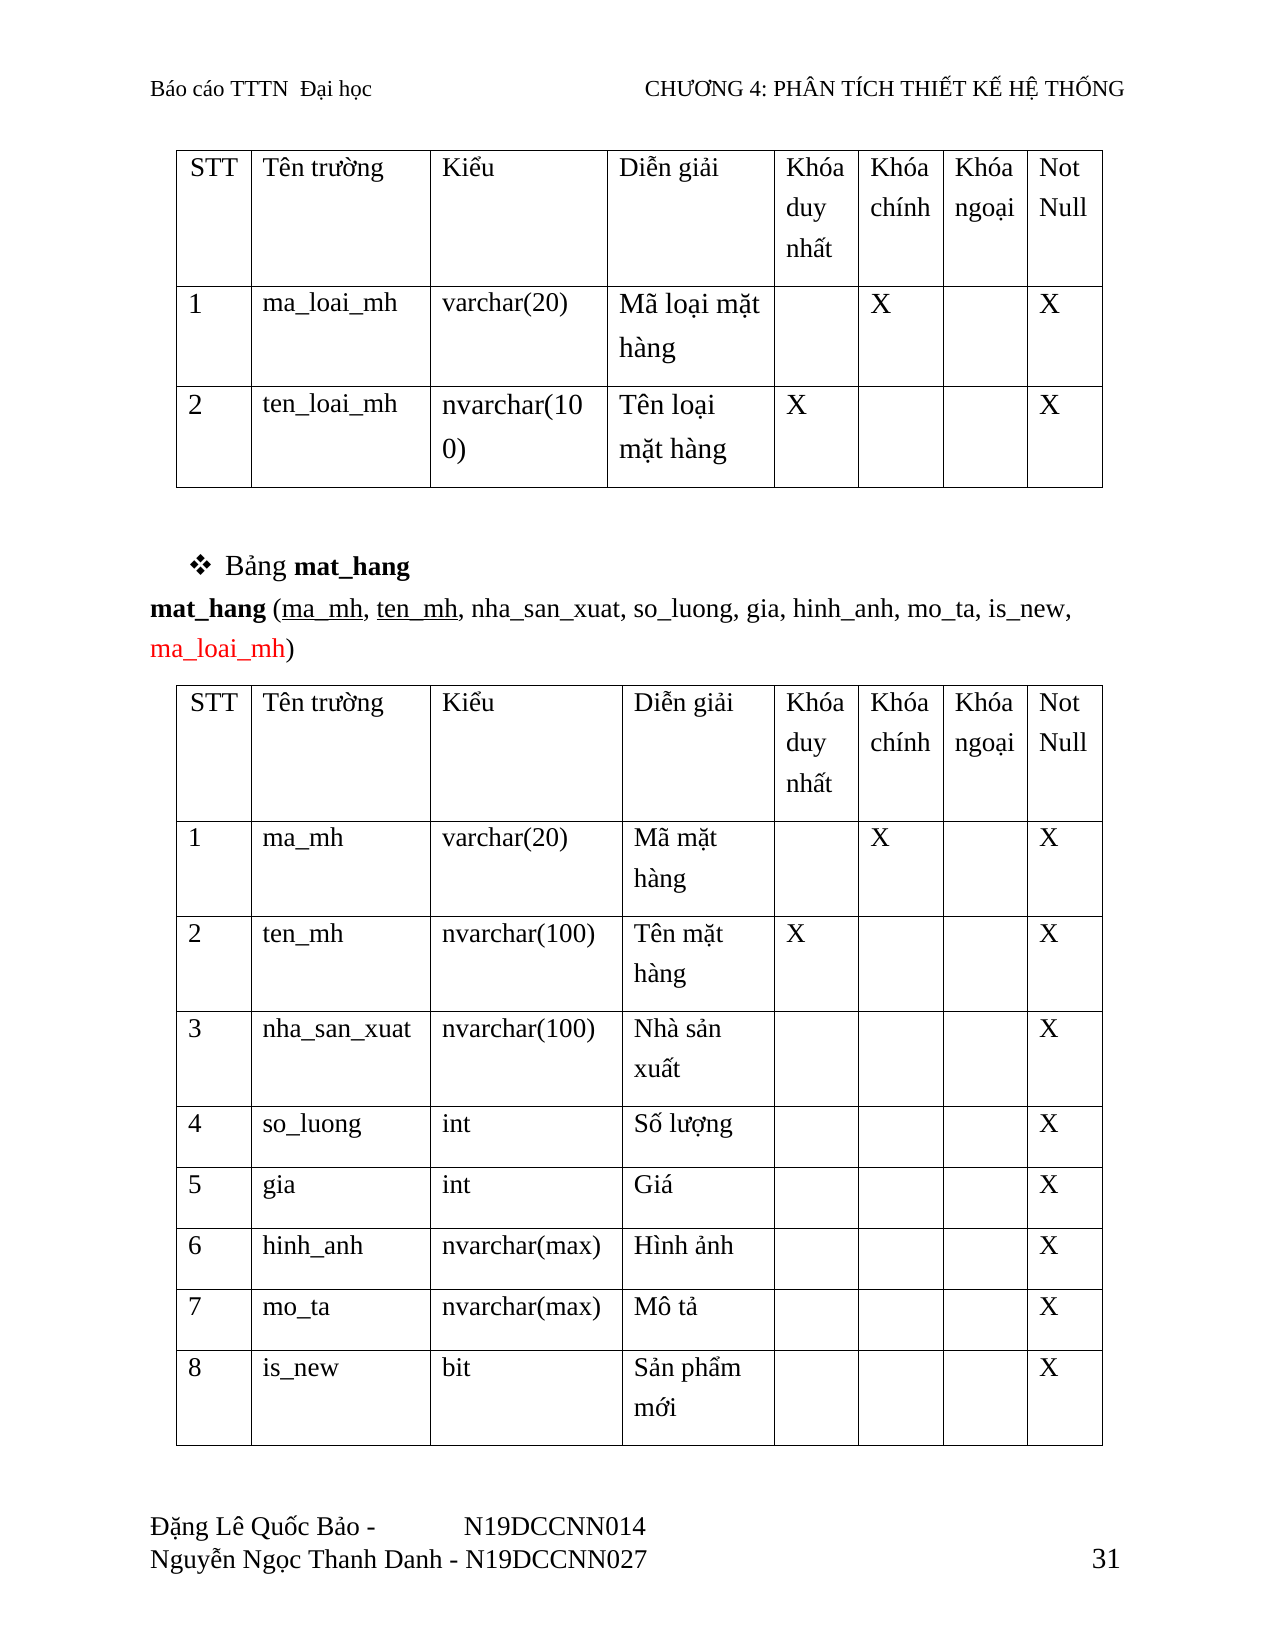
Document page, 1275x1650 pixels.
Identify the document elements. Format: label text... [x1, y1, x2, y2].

table_header Khóa ngoại [944, 151, 1027, 286]
table_cell varchar(20) [431, 287, 607, 386]
table_cell Mã loại mặt hàng [608, 287, 774, 386]
table_cell [944, 1107, 1027, 1167]
table_cell [859, 1107, 943, 1167]
table_cell nvarchar(100) [431, 917, 622, 1011]
table_cell int [431, 1107, 622, 1167]
table_cell X [1028, 1229, 1102, 1289]
table_cell nvarchar(max) [431, 1229, 622, 1289]
table_cell 7 [177, 1290, 251, 1350]
table_cell [944, 1012, 1027, 1106]
table_cell [859, 1168, 943, 1228]
table_cell [944, 387, 1027, 487]
table_header STT [177, 686, 251, 821]
table_cell [775, 1229, 858, 1289]
table_cell [859, 917, 943, 1011]
table_header STT [177, 151, 251, 286]
table_cell Sản phẩm mới [623, 1351, 774, 1445]
table_cell Hình ảnh [623, 1229, 774, 1289]
table_cell X [1028, 1168, 1102, 1228]
table_cell hinh_anh [252, 1229, 430, 1289]
table_cell [859, 387, 943, 487]
table_cell [944, 1351, 1027, 1445]
table_cell X [859, 822, 943, 916]
table_cell [859, 1351, 943, 1445]
table_cell bit [431, 1351, 622, 1445]
table_cell X [775, 387, 858, 487]
table_cell nvarchar(100) [431, 1012, 622, 1106]
table_cell [944, 287, 1027, 386]
table_cell is_new [252, 1351, 430, 1445]
text mat_hang (ma_mh, ten_mh, nha_san_xuat, so_luong, gia, hinh_anh, mo_ta, is_new, ma_loai_mh) [150, 592, 1125, 663]
table_cell [944, 822, 1027, 916]
table_cell so_luong [252, 1107, 430, 1167]
table_cell X [1028, 1012, 1102, 1106]
table_cell 3 [177, 1012, 251, 1106]
table_cell nha_san_xuat [252, 1012, 430, 1106]
table_cell [775, 1012, 858, 1106]
table_cell 1 [177, 287, 251, 386]
table_cell [775, 1290, 858, 1350]
table_header Kiểu [431, 686, 622, 821]
table_cell [859, 1012, 943, 1106]
table_header Kiểu [431, 151, 607, 286]
table_cell 4 [177, 1107, 251, 1167]
table_cell gia [252, 1168, 430, 1228]
table_cell nvarchar(100) [431, 387, 607, 487]
list Bảng mat_hang [187, 548, 1125, 582]
table_cell 2 [177, 387, 251, 487]
table_cell Mô tả [623, 1290, 774, 1350]
table_cell Tên loại mặt hàng [608, 387, 774, 487]
table_cell 5 [177, 1168, 251, 1228]
table_cell mo_ta [252, 1290, 430, 1350]
table_cell 8 [177, 1351, 251, 1445]
table_cell X [1028, 1351, 1102, 1445]
table_header Khóa duy nhất [775, 151, 858, 286]
table_header Diễn giải [608, 151, 774, 286]
table_cell [944, 917, 1027, 1011]
table_cell X [1028, 1107, 1102, 1167]
table_cell Giá [623, 1168, 774, 1228]
table_header Tên trường [252, 686, 430, 821]
table_cell [859, 1290, 943, 1350]
table_cell X [1028, 917, 1102, 1011]
table_cell [775, 1351, 858, 1445]
table_header Diễn giải [623, 686, 774, 821]
table_cell ma_mh [252, 822, 430, 916]
table_cell Mã mặt hàng [623, 822, 774, 916]
table_cell [944, 1168, 1027, 1228]
table_header Khóa duy nhất [775, 686, 858, 821]
table_cell [775, 1168, 858, 1228]
table_cell X [1028, 387, 1102, 487]
table_cell nvarchar(max) [431, 1290, 622, 1350]
table_cell X [859, 287, 943, 386]
table_cell X [1028, 822, 1102, 916]
table_cell ten_mh [252, 917, 430, 1011]
table_cell 6 [177, 1229, 251, 1289]
table_cell [859, 1229, 943, 1289]
table_cell int [431, 1168, 622, 1228]
table_cell [775, 1107, 858, 1167]
table_header Khóa chính [859, 686, 943, 821]
table_header Khóa chính [859, 151, 943, 286]
table_cell Số lượng [623, 1107, 774, 1167]
table_cell X [1028, 1290, 1102, 1350]
table_cell [944, 1229, 1027, 1289]
table_cell varchar(20) [431, 822, 622, 916]
table_cell X [775, 917, 858, 1011]
table_cell ma_loai_mh [252, 287, 430, 386]
table_header Khóa ngoại [944, 686, 1027, 821]
table_header Not Null [1028, 686, 1102, 821]
table_cell X [1028, 287, 1102, 386]
table_cell [775, 287, 858, 386]
table_cell 2 [177, 917, 251, 1011]
table_cell Tên mặt hàng [623, 917, 774, 1011]
table_cell ten_loai_mh [252, 387, 430, 487]
table_header Not Null [1028, 151, 1102, 286]
table_cell 1 [177, 822, 251, 916]
table_header Tên trường [252, 151, 430, 286]
table_cell [775, 822, 858, 916]
table_cell [944, 1290, 1027, 1350]
table_cell Nhà sản xuất [623, 1012, 774, 1106]
